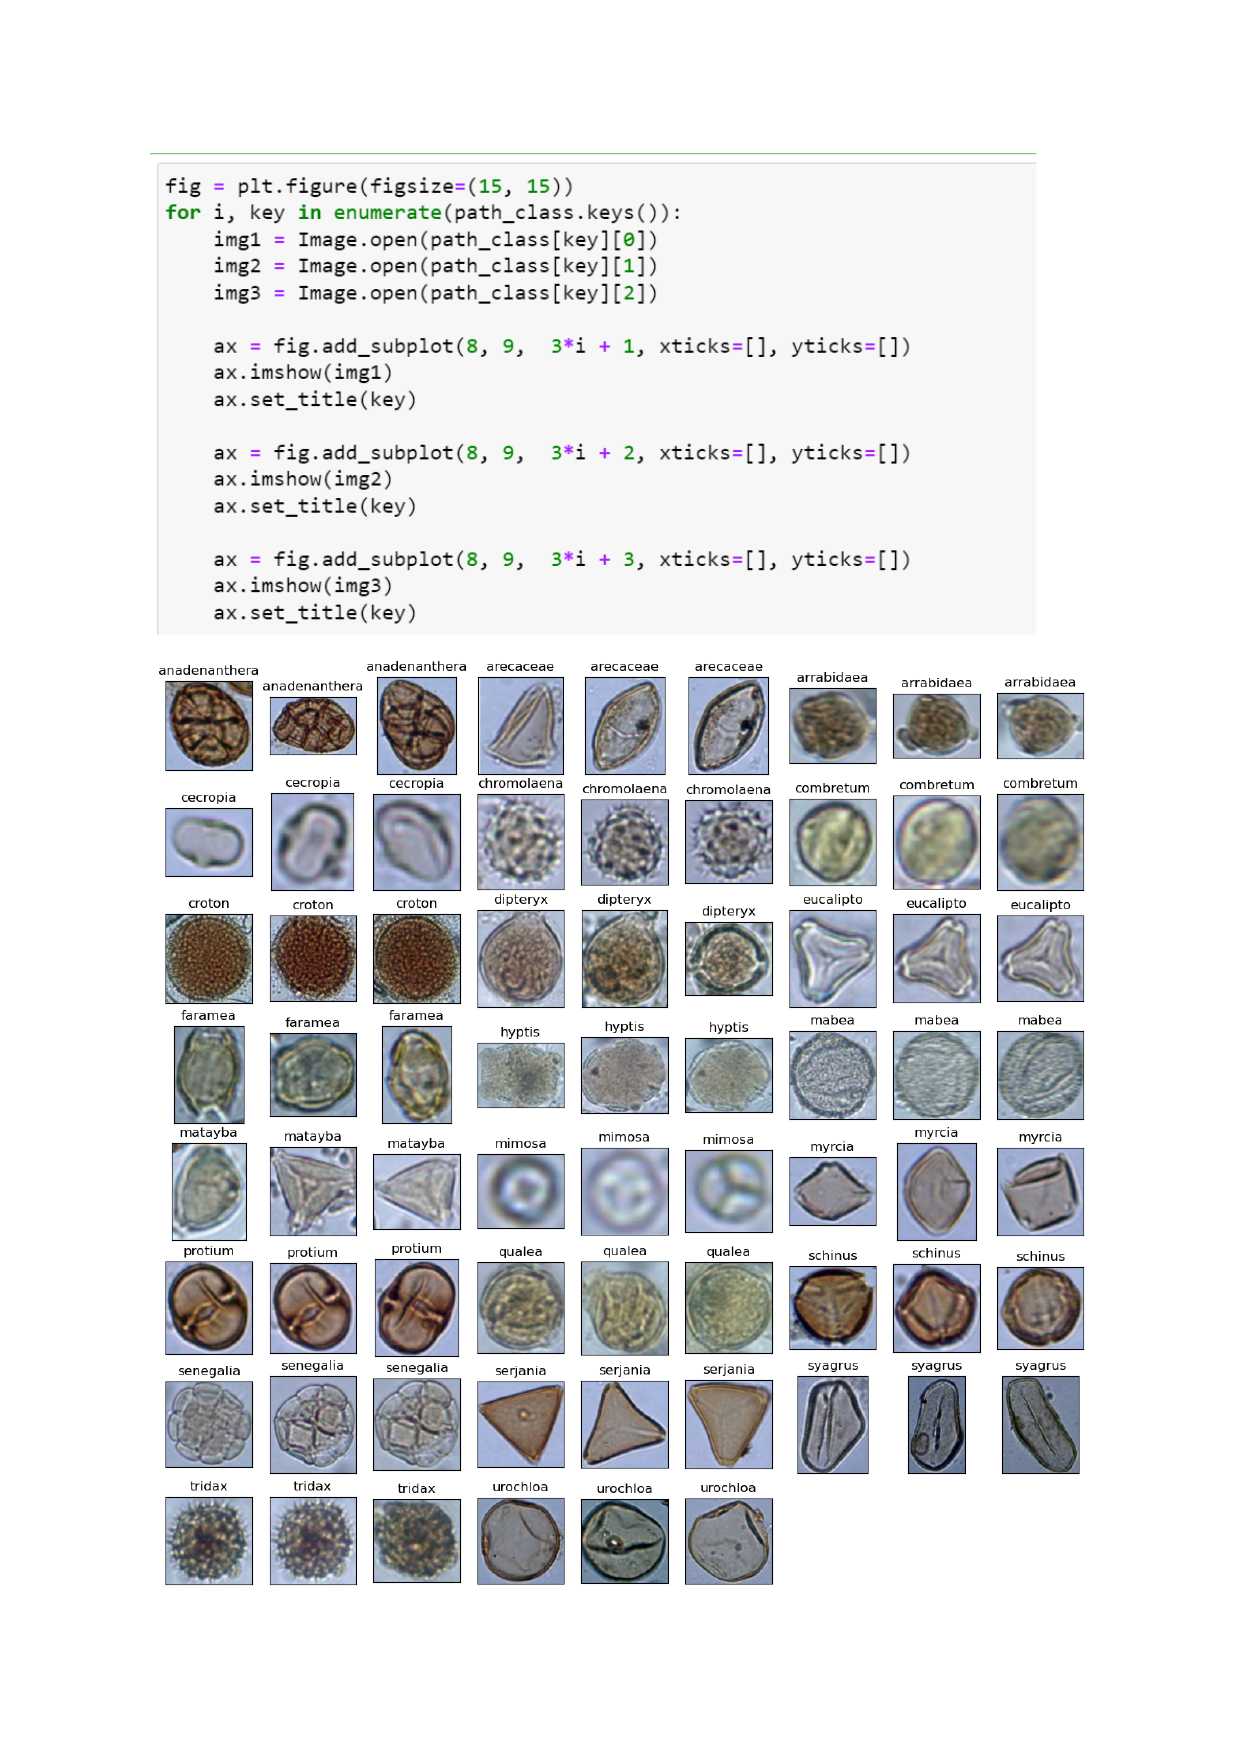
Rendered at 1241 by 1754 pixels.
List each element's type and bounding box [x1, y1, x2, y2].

picture [150, 150, 1037, 635]
picture [150, 653, 1091, 1596]
